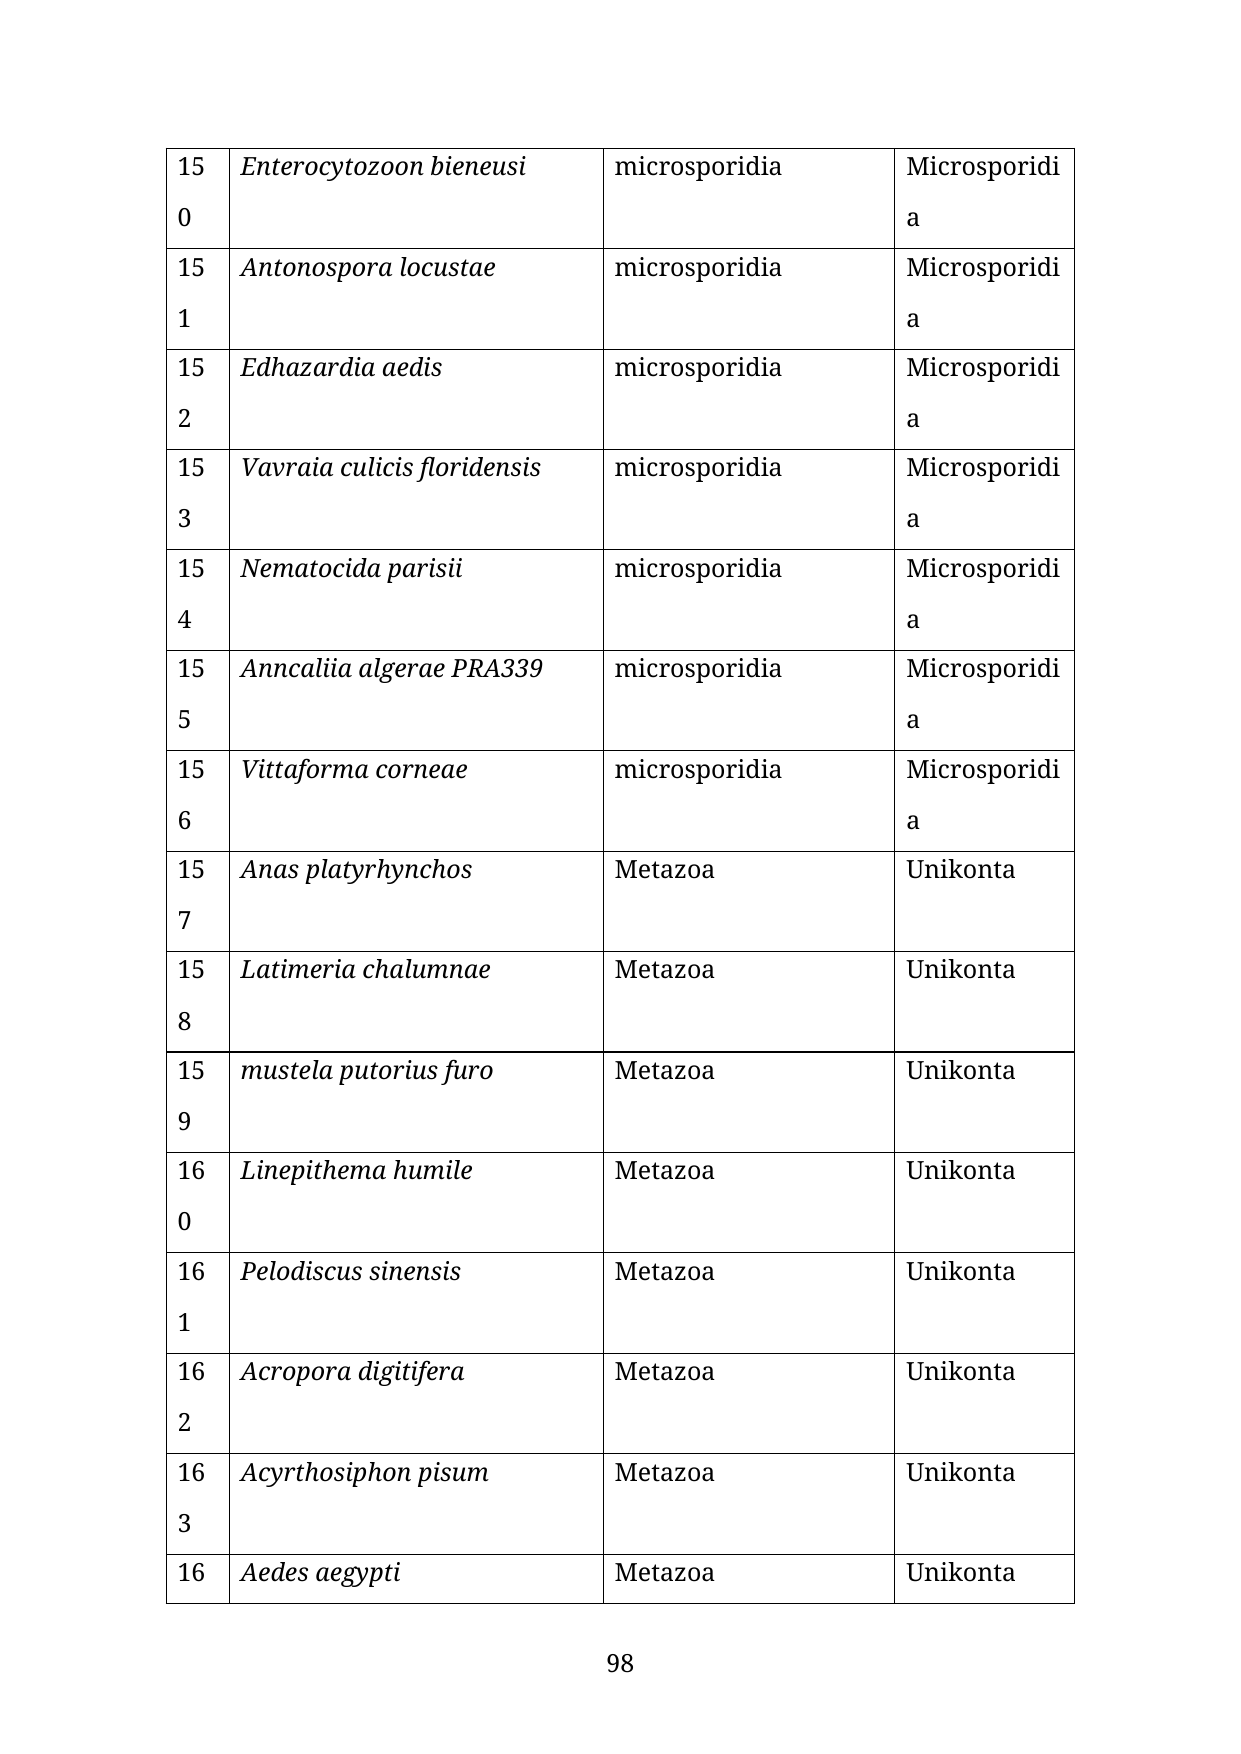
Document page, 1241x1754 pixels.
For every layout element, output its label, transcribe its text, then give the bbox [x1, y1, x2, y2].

table_cell 164 [167, 1555, 229, 1603]
table_cell microsporidia [604, 651, 894, 750]
table_cell Metazoa [604, 1555, 894, 1603]
table_cell 157 [167, 852, 229, 951]
table_cell microsporidia [604, 149, 894, 248]
table_cell 153 [167, 450, 229, 549]
table_cell Microsporidia [895, 751, 1074, 851]
table_cell 151 [167, 249, 229, 348]
table_cell 155 [167, 651, 229, 750]
table_cell microsporidia [604, 751, 894, 851]
table_cell microsporidia [604, 249, 894, 348]
table_cell Unikonta [895, 1354, 1074, 1453]
table_cell Microsporidia [895, 149, 1074, 248]
table_cell Metazoa [604, 1053, 894, 1152]
table_cell Unikonta [895, 1053, 1074, 1152]
table_cell Latimeria chalumnae [230, 952, 603, 1051]
table_cell Unikonta [895, 1555, 1074, 1603]
table_cell microsporidia [604, 450, 894, 549]
table_cell Nematocida parisii [230, 550, 603, 650]
table_cell Anncaliia algerae PRA339 [230, 651, 603, 750]
table_cell microsporidia [604, 350, 894, 449]
table_cell Antonospora locustae [230, 249, 603, 348]
table_cell Acyrthosiphon pisum [230, 1454, 603, 1553]
table_cell Unikonta [895, 852, 1074, 951]
table_cell Vavraia culicis floridensis [230, 450, 603, 549]
table_cell Unikonta [895, 952, 1074, 1051]
table_cell Pelodiscus sinensis [230, 1253, 603, 1353]
table_cell Enterocytozoon bieneusi [230, 149, 603, 248]
table_cell 163 [167, 1454, 229, 1553]
table_cell Unikonta [895, 1253, 1074, 1353]
table_cell Microsporidia [895, 350, 1074, 449]
table_cell 158 [167, 952, 229, 1051]
table_cell 150 [167, 149, 229, 248]
table_cell 161 [167, 1253, 229, 1353]
table_cell mustela putorius furo [230, 1053, 603, 1152]
table_cell Microsporidia [895, 651, 1074, 750]
table_cell Microsporidia [895, 249, 1074, 348]
table_cell 154 [167, 550, 229, 650]
table_cell Microsporidia [895, 450, 1074, 549]
table_cell Aedes aegypti [230, 1555, 603, 1603]
table_cell Metazoa [604, 1354, 894, 1453]
table_cell Metazoa [604, 1253, 894, 1353]
table_cell Acropora digitifera [230, 1354, 603, 1453]
table_cell Linepithema humile [230, 1153, 603, 1252]
table_cell Metazoa [604, 1454, 894, 1553]
table_cell 160 [167, 1153, 229, 1252]
table_cell 159 [167, 1053, 229, 1152]
table_cell microsporidia [604, 550, 894, 650]
table_cell 156 [167, 751, 229, 851]
table_cell Anas platyrhynchos [230, 852, 603, 951]
table_cell Metazoa [604, 952, 894, 1051]
table_cell Edhazardia aedis [230, 350, 603, 449]
table_cell Unikonta [895, 1153, 1074, 1252]
table_cell 162 [167, 1354, 229, 1453]
table_cell Microsporidia [895, 550, 1074, 650]
table_cell 152 [167, 350, 229, 449]
table_cell Metazoa [604, 1153, 894, 1252]
table_cell Unikonta [895, 1454, 1074, 1553]
table_cell Vittaforma corneae [230, 751, 603, 851]
table_cell Metazoa [604, 852, 894, 951]
